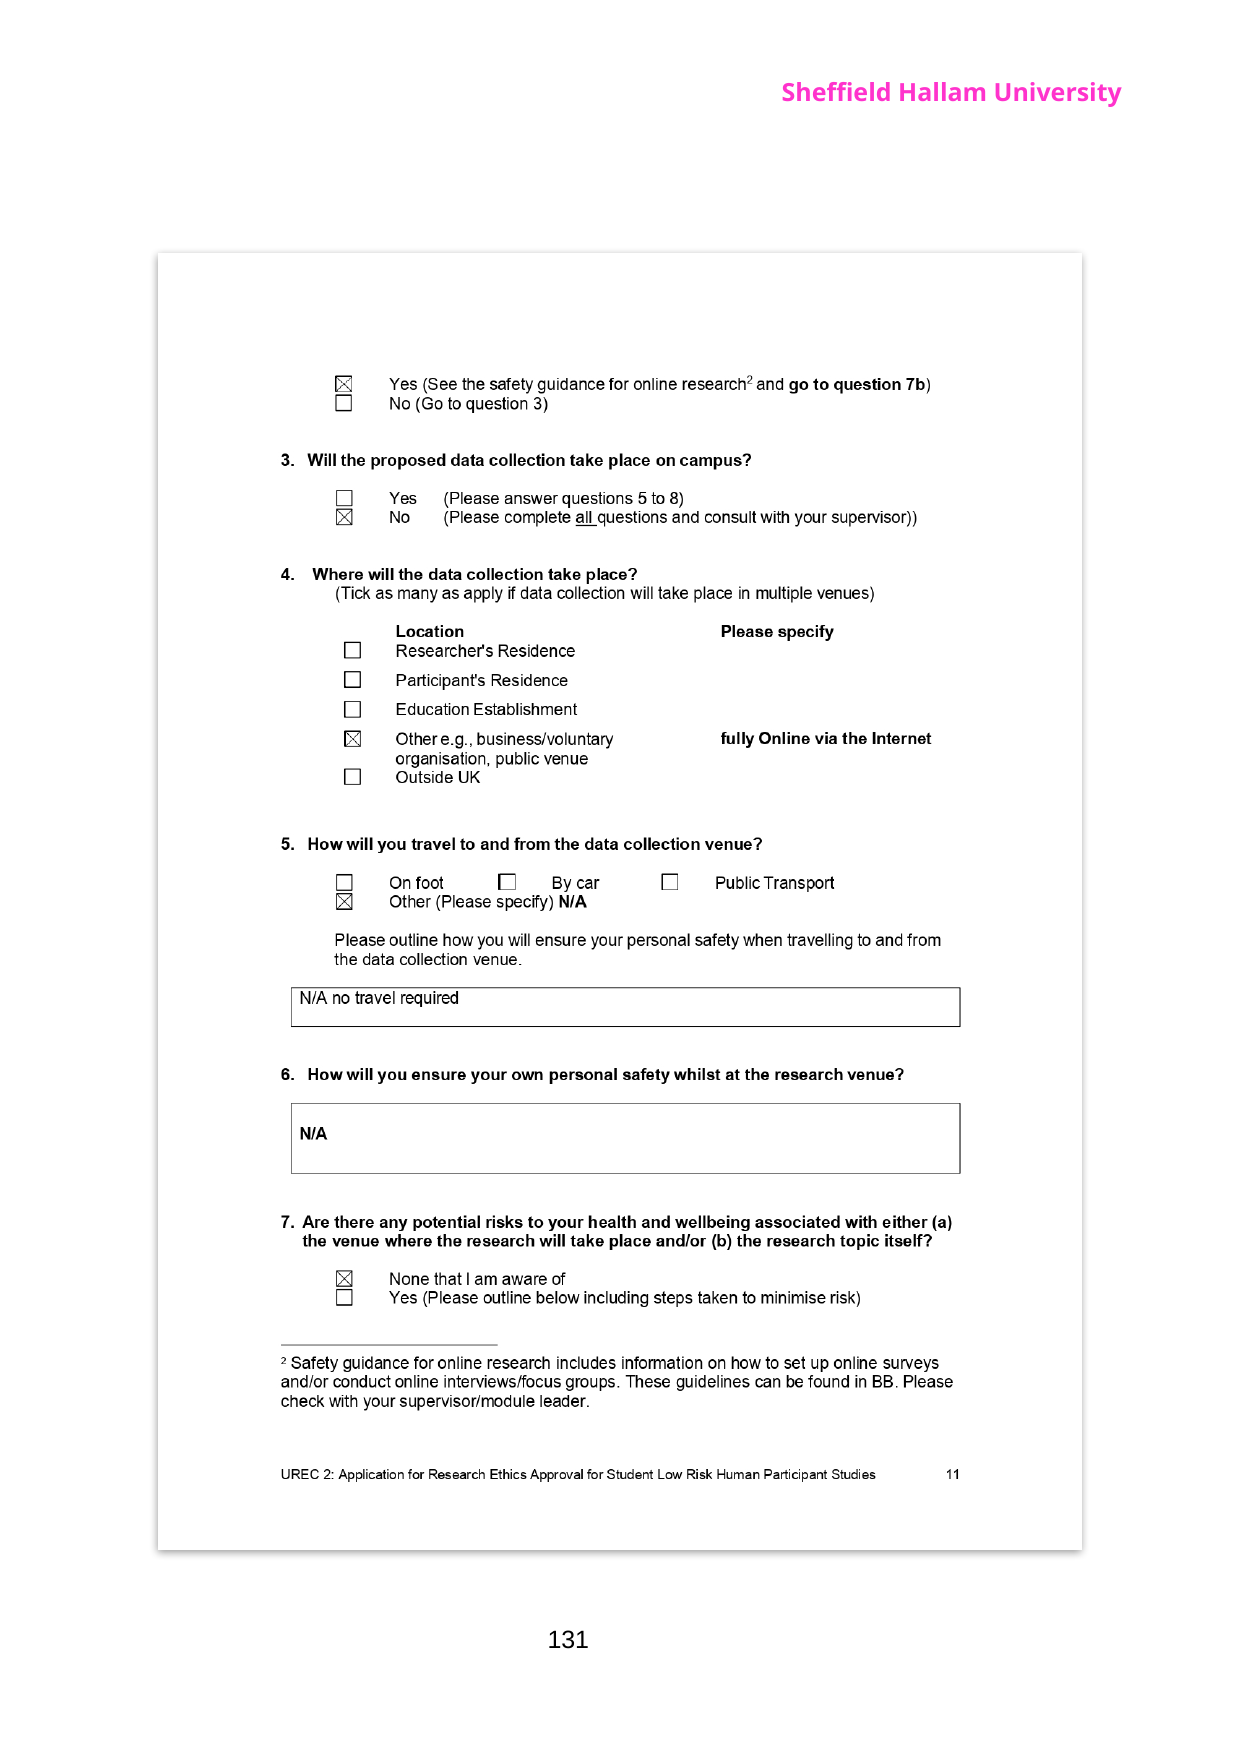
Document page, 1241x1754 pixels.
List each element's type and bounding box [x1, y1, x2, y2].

picture [173, 267, 1068, 1535]
